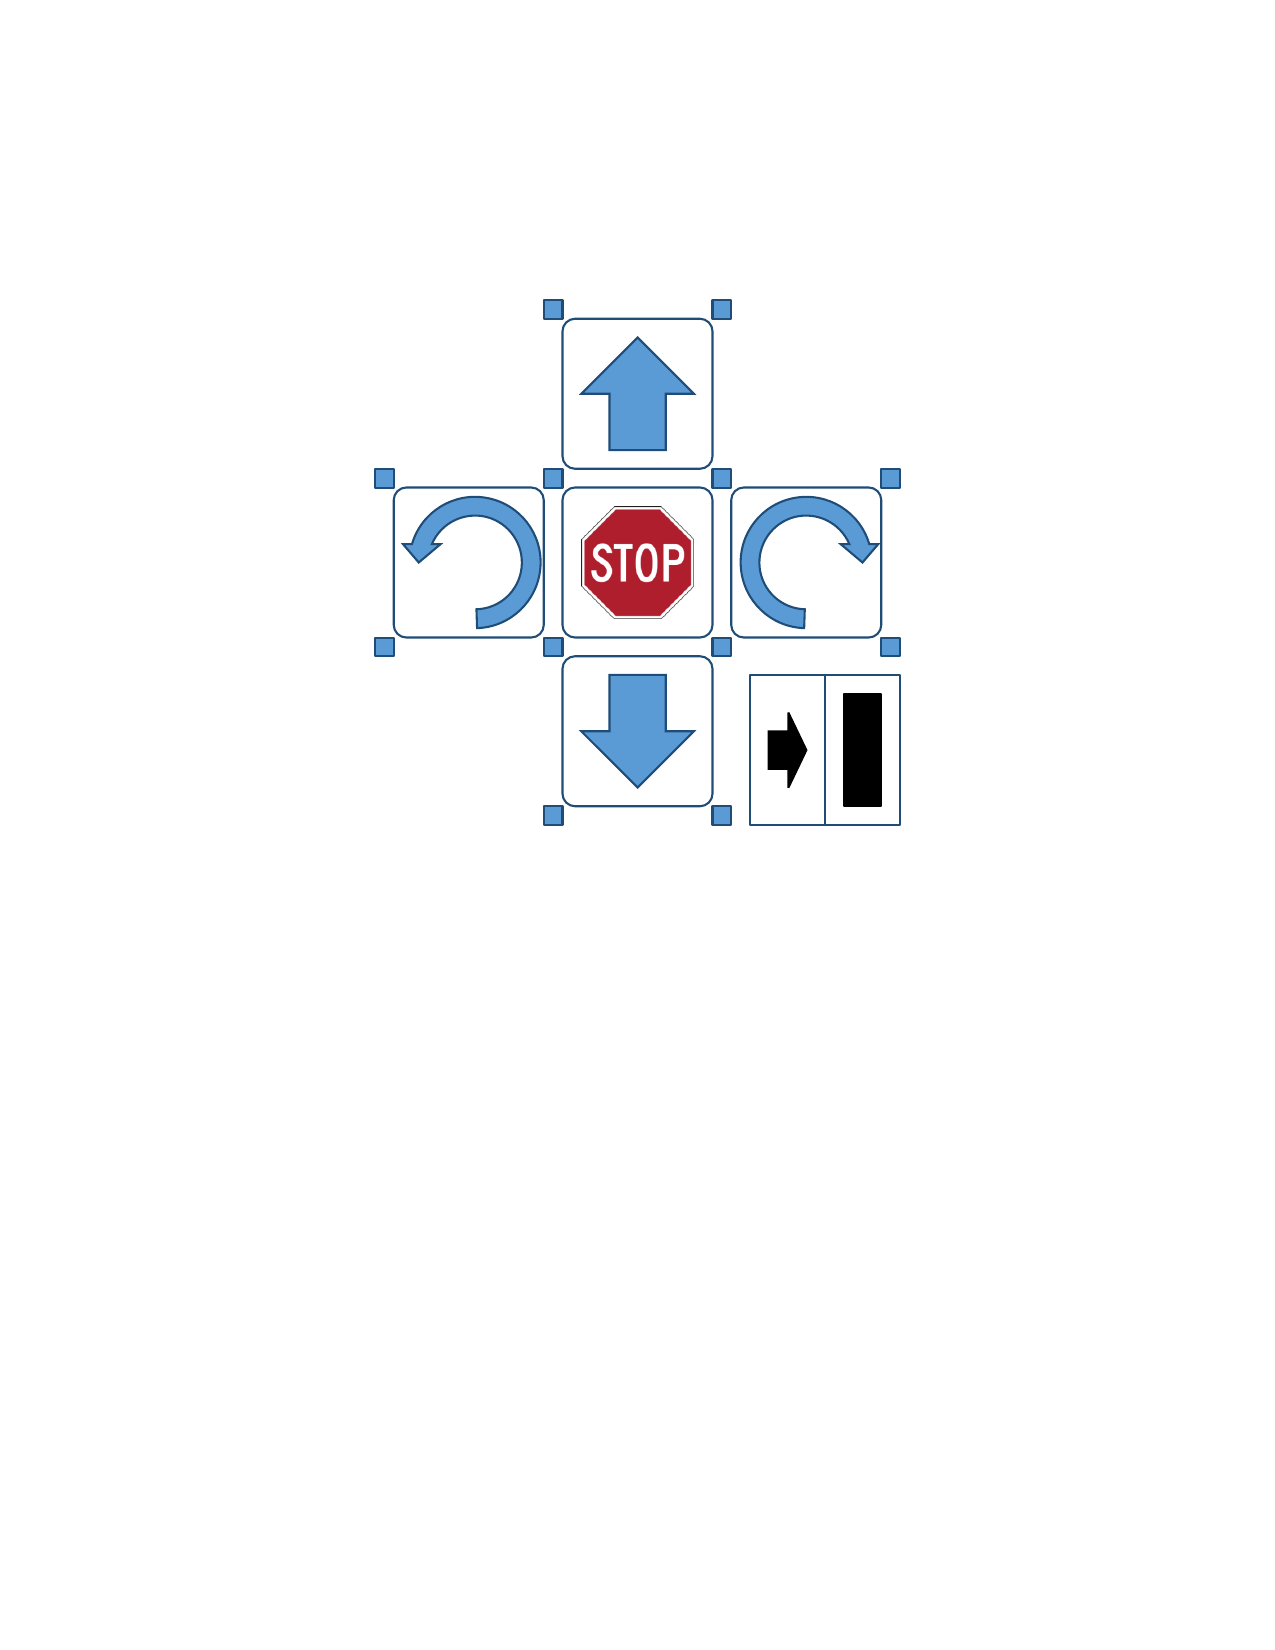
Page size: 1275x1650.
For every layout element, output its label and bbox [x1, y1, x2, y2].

picture [581, 506, 694, 619]
